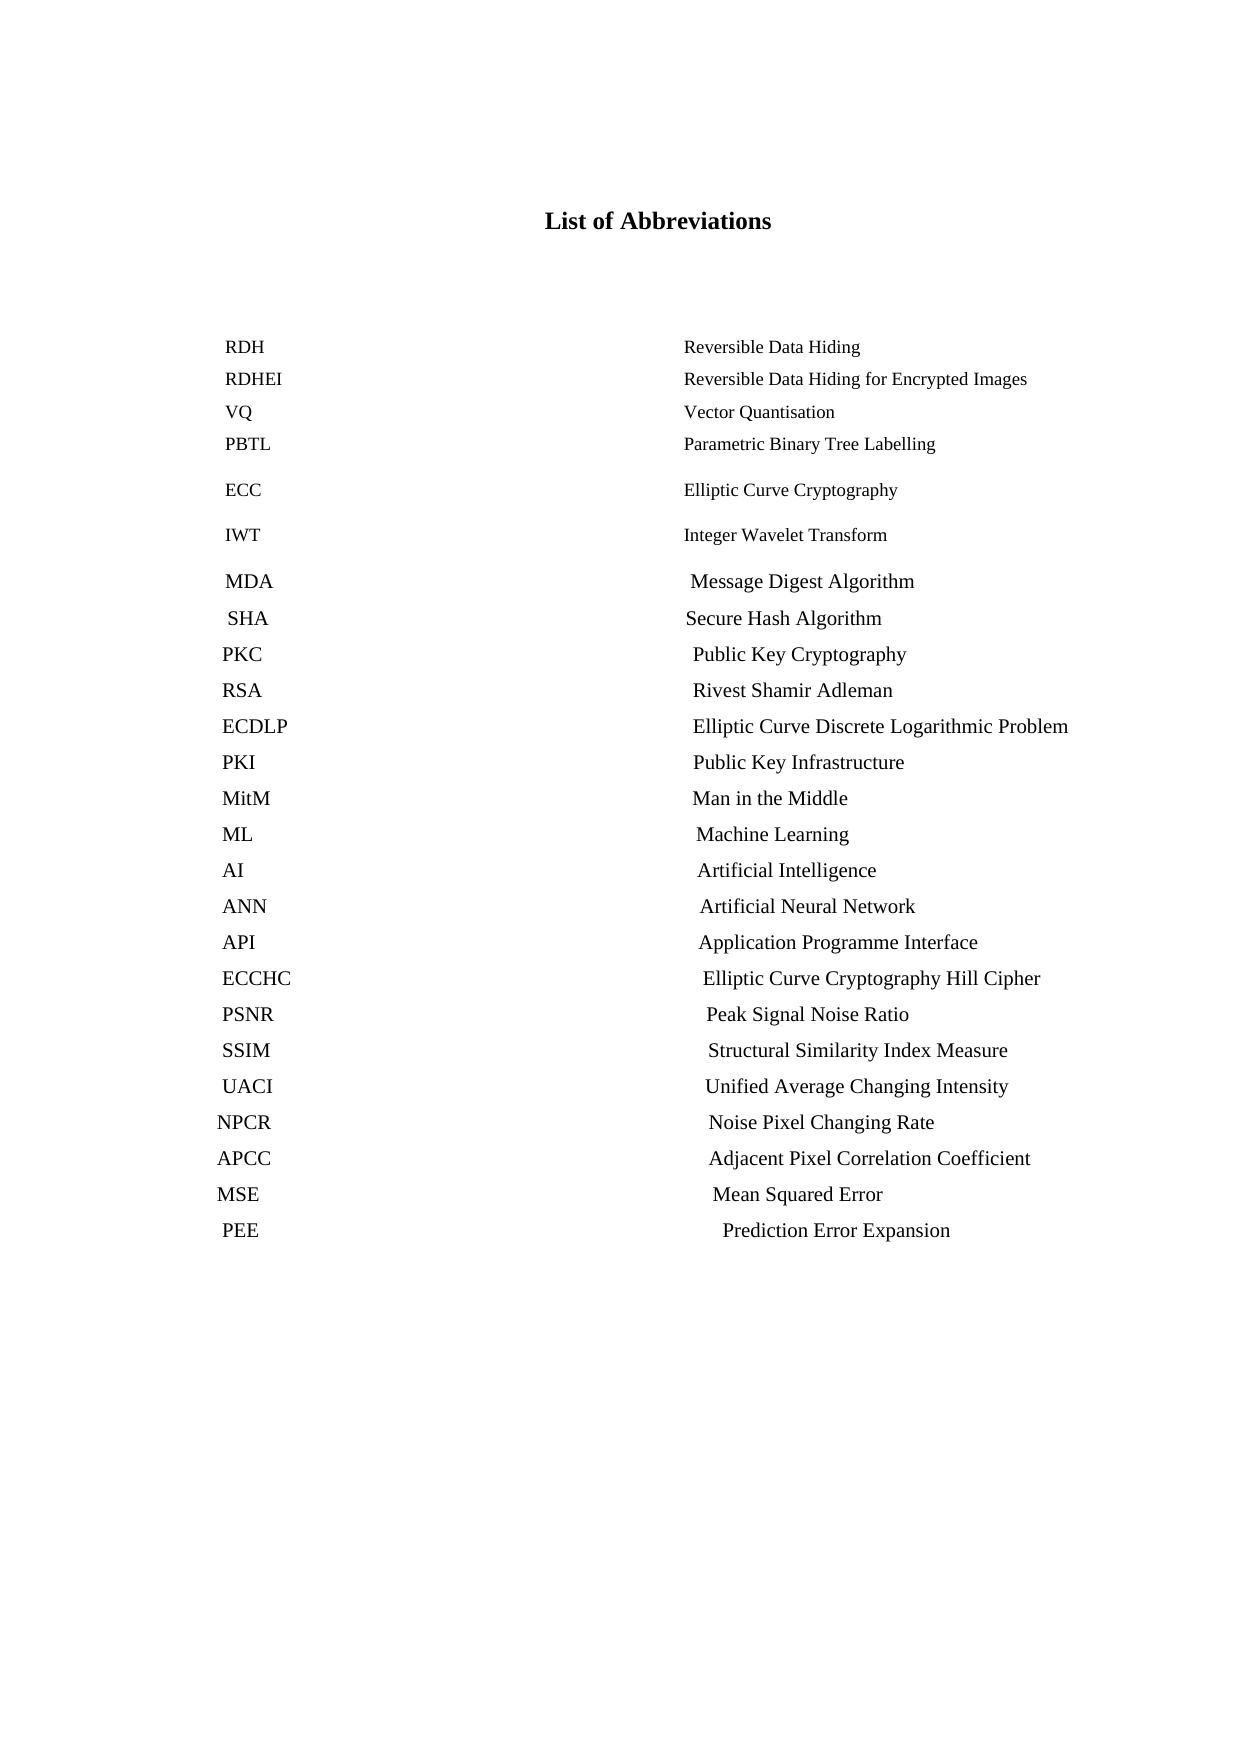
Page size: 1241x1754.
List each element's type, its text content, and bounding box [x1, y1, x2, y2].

subtitle List of Abbreviations [213, 206, 1103, 235]
text MitM Man in the Middle [175, 786, 1103, 810]
text API Application Programme Interface [175, 930, 1103, 954]
text SHA Secure Hash Algorithm [175, 605, 1103, 629]
text IWT Integer Wavelet Transform [225, 524, 1103, 546]
text NPCR Noise Pixel Changing Rate [175, 1110, 1103, 1134]
text AI Artificial Intelligence [175, 858, 1103, 882]
text SSIM Structural Similarity Index Measure [175, 1038, 1103, 1062]
text ECC Elliptic Curve Cryptography [225, 478, 1103, 500]
text RDHEI Reversible Data Hiding for Encrypted Images [225, 368, 1103, 390]
text APCC Adjacent Pixel Correlation Coefficient [175, 1146, 1103, 1170]
text UACI Unified Average Changing Intensity [175, 1074, 1103, 1098]
text VQ Vector Quantisation [225, 401, 1103, 422]
text ECCHC Elliptic Curve Cryptography Hill Cipher [175, 966, 1103, 990]
text ECDLP Elliptic Curve Discrete Logarithmic Problem [175, 713, 1103, 738]
text RDH Reversible Data Hiding [225, 336, 1103, 357]
text PBTL Parametric Binary Tree Labelling [225, 433, 1103, 455]
text PEE Prediction Error Expansion [175, 1218, 1103, 1242]
text ML Machine Learning [175, 822, 1103, 846]
text MSE Mean Squared Error [175, 1182, 1103, 1206]
text RSA Rivest Shamir Adleman [175, 677, 1103, 702]
text ANN Artificial Neural Network [175, 894, 1103, 918]
text PKI Public Key Infrastructure [175, 749, 1103, 774]
text MDA Message Digest Algorithm [225, 569, 1103, 593]
text PKC Public Key Cryptography [175, 641, 1103, 666]
text PSNR Peak Signal Noise Ratio [175, 1002, 1103, 1026]
